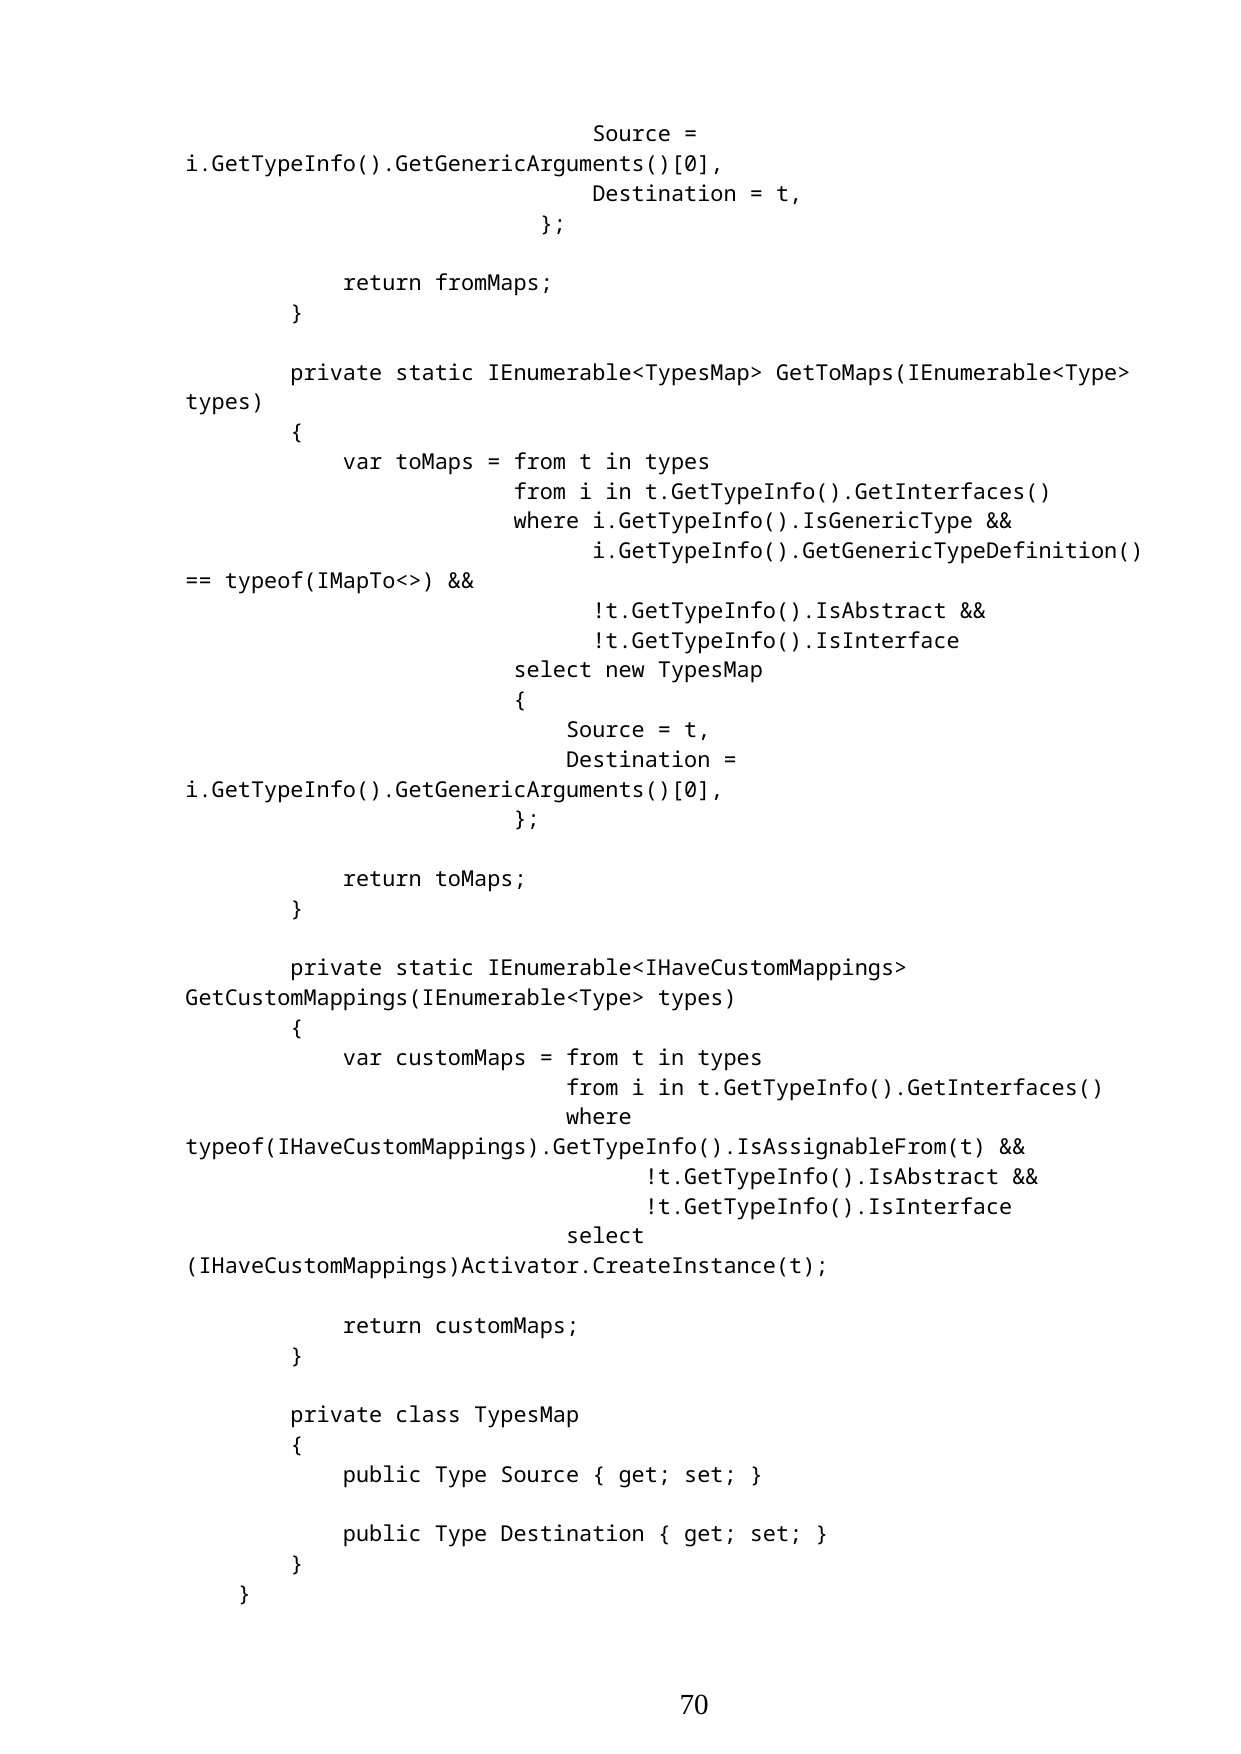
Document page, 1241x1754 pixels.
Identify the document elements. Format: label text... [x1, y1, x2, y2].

text from i in t.GetTypeInfo().GetInterfaces() [185, 476, 1152, 505]
text !t.GetTypeInfo().IsAbstract && [185, 595, 1152, 624]
text { [185, 684, 1152, 714]
text return fromMaps; [185, 267, 1152, 297]
text private class TypesMap [185, 1399, 1152, 1429]
text Destination = i.GetTypeInfo().GetGenericArguments()[0], [185, 744, 1152, 803]
text { [185, 416, 1152, 446]
text i.GetTypeInfo().GetGenericTypeDefinition() == typeof(IMapTo<>) && [185, 535, 1152, 595]
text var toMaps = from t in types [185, 446, 1152, 476]
text from i in t.GetTypeInfo().GetInterfaces() [185, 1071, 1152, 1101]
text }; [185, 207, 1152, 237]
text public Type Destination { get; set; } [185, 1518, 1152, 1548]
text !t.GetTypeInfo().IsInterface [185, 624, 1152, 654]
text Destination = t, [185, 178, 1152, 207]
text } [185, 1578, 1152, 1608]
text { [185, 1012, 1152, 1042]
text var customMaps = from t in types [185, 1042, 1152, 1071]
text Source = t, [185, 714, 1152, 744]
text select (IHaveCustomMappings)Activator.CreateInstance(t); [185, 1220, 1152, 1280]
text !t.GetTypeInfo().IsAbstract && [185, 1161, 1152, 1191]
text where i.GetTypeInfo().IsGenericType && [185, 505, 1152, 535]
text }; [185, 803, 1152, 833]
text public Type Source { get; set; } [185, 1459, 1152, 1488]
text return customMaps; [185, 1310, 1152, 1339]
text } [185, 893, 1152, 922]
text where typeof(IHaveCustomMappings).GetTypeInfo().IsAssignableFrom(t) && [185, 1101, 1152, 1161]
text Source = i.GetTypeInfo().GetGenericArguments()[0], [185, 118, 1152, 178]
text } [185, 1548, 1152, 1578]
text select new TypesMap [185, 654, 1152, 684]
text private static IEnumerable<IHaveCustomMappings> GetCustomMappings(IEnumerable<Type> types) [185, 952, 1152, 1012]
text private static IEnumerable<TypesMap> GetToMaps(IEnumerable<Type> types) [185, 356, 1152, 416]
text { [185, 1429, 1152, 1459]
text } [185, 297, 1152, 327]
text } [185, 1339, 1152, 1369]
text return toMaps; [185, 863, 1152, 893]
text !t.GetTypeInfo().IsInterface [185, 1191, 1152, 1220]
